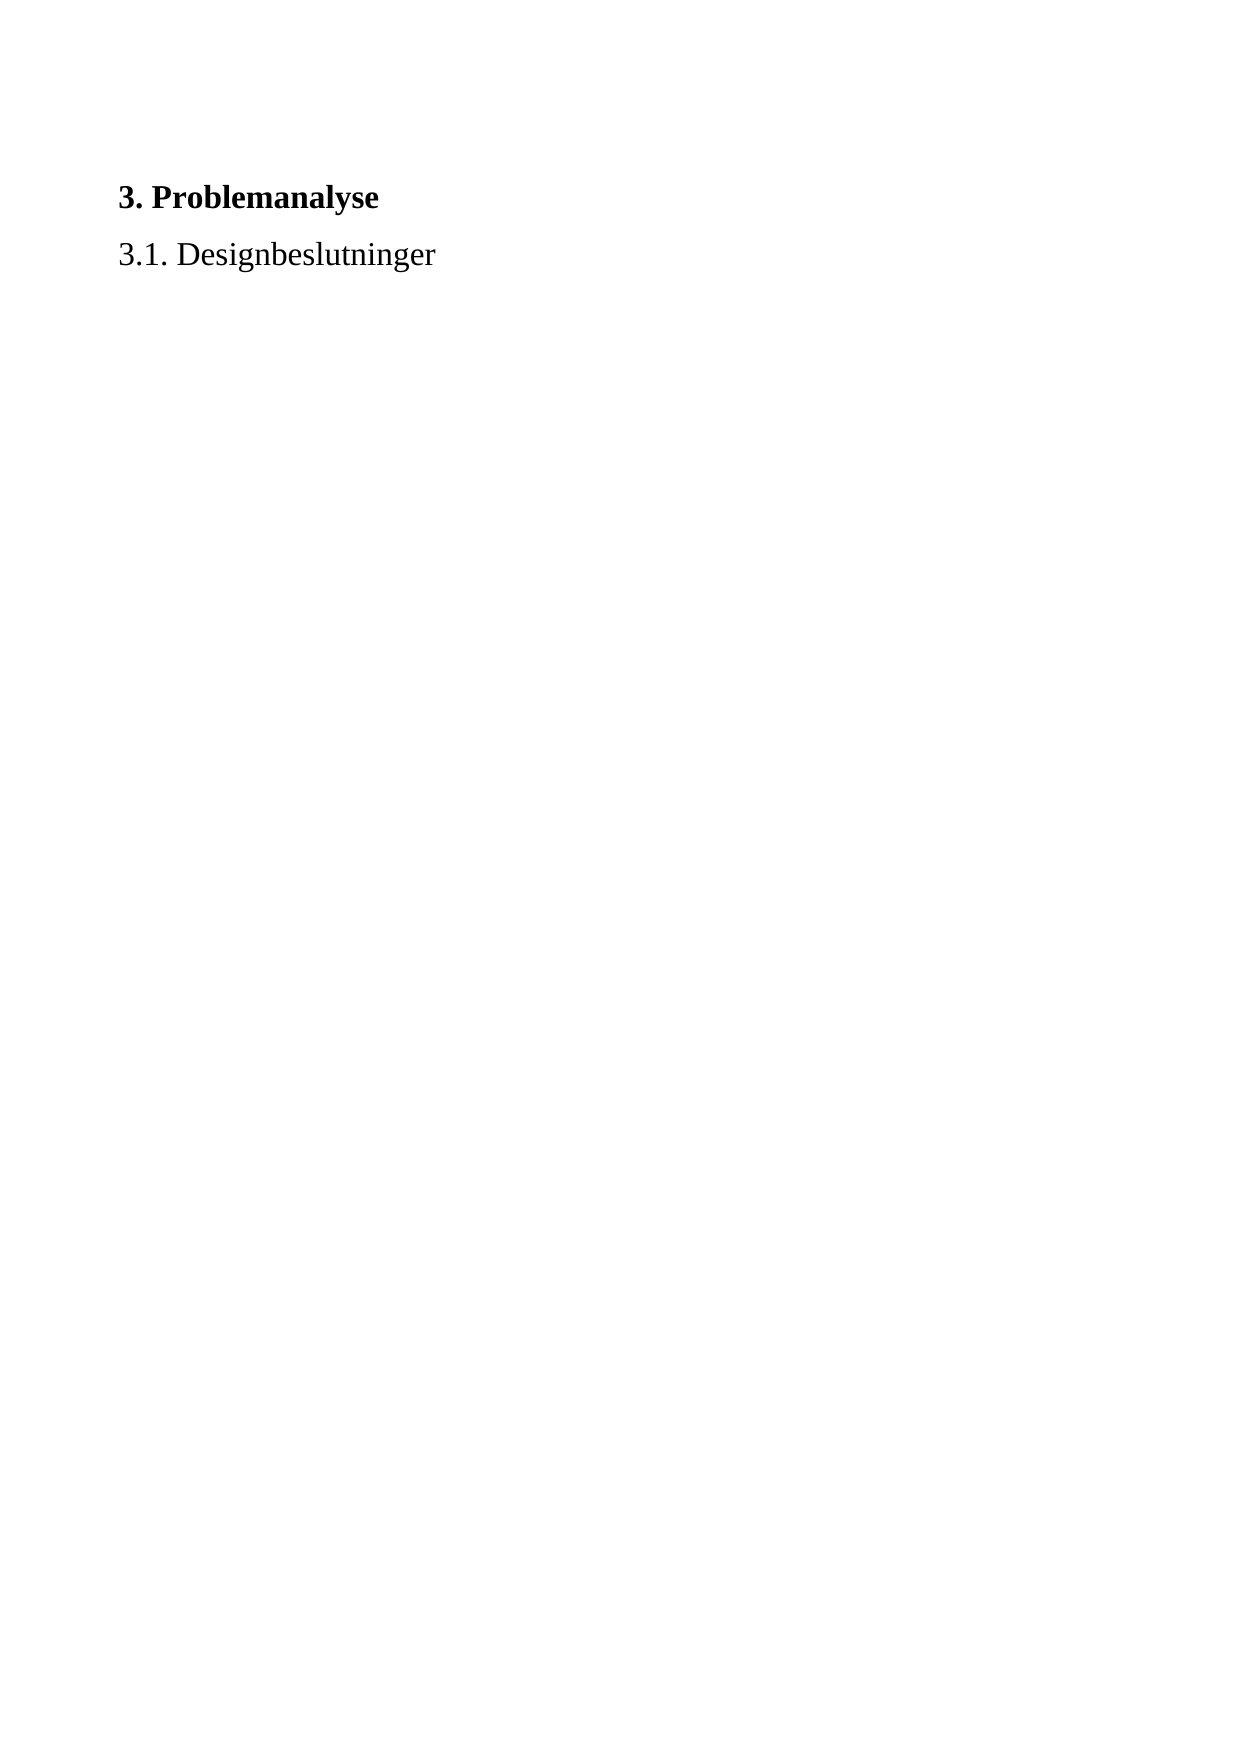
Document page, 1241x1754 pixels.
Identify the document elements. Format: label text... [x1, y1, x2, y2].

subtitle 3. Problemanalyse [118, 177, 1122, 216]
subtitle 3.1. Designbeslutninger [118, 235, 1122, 273]
